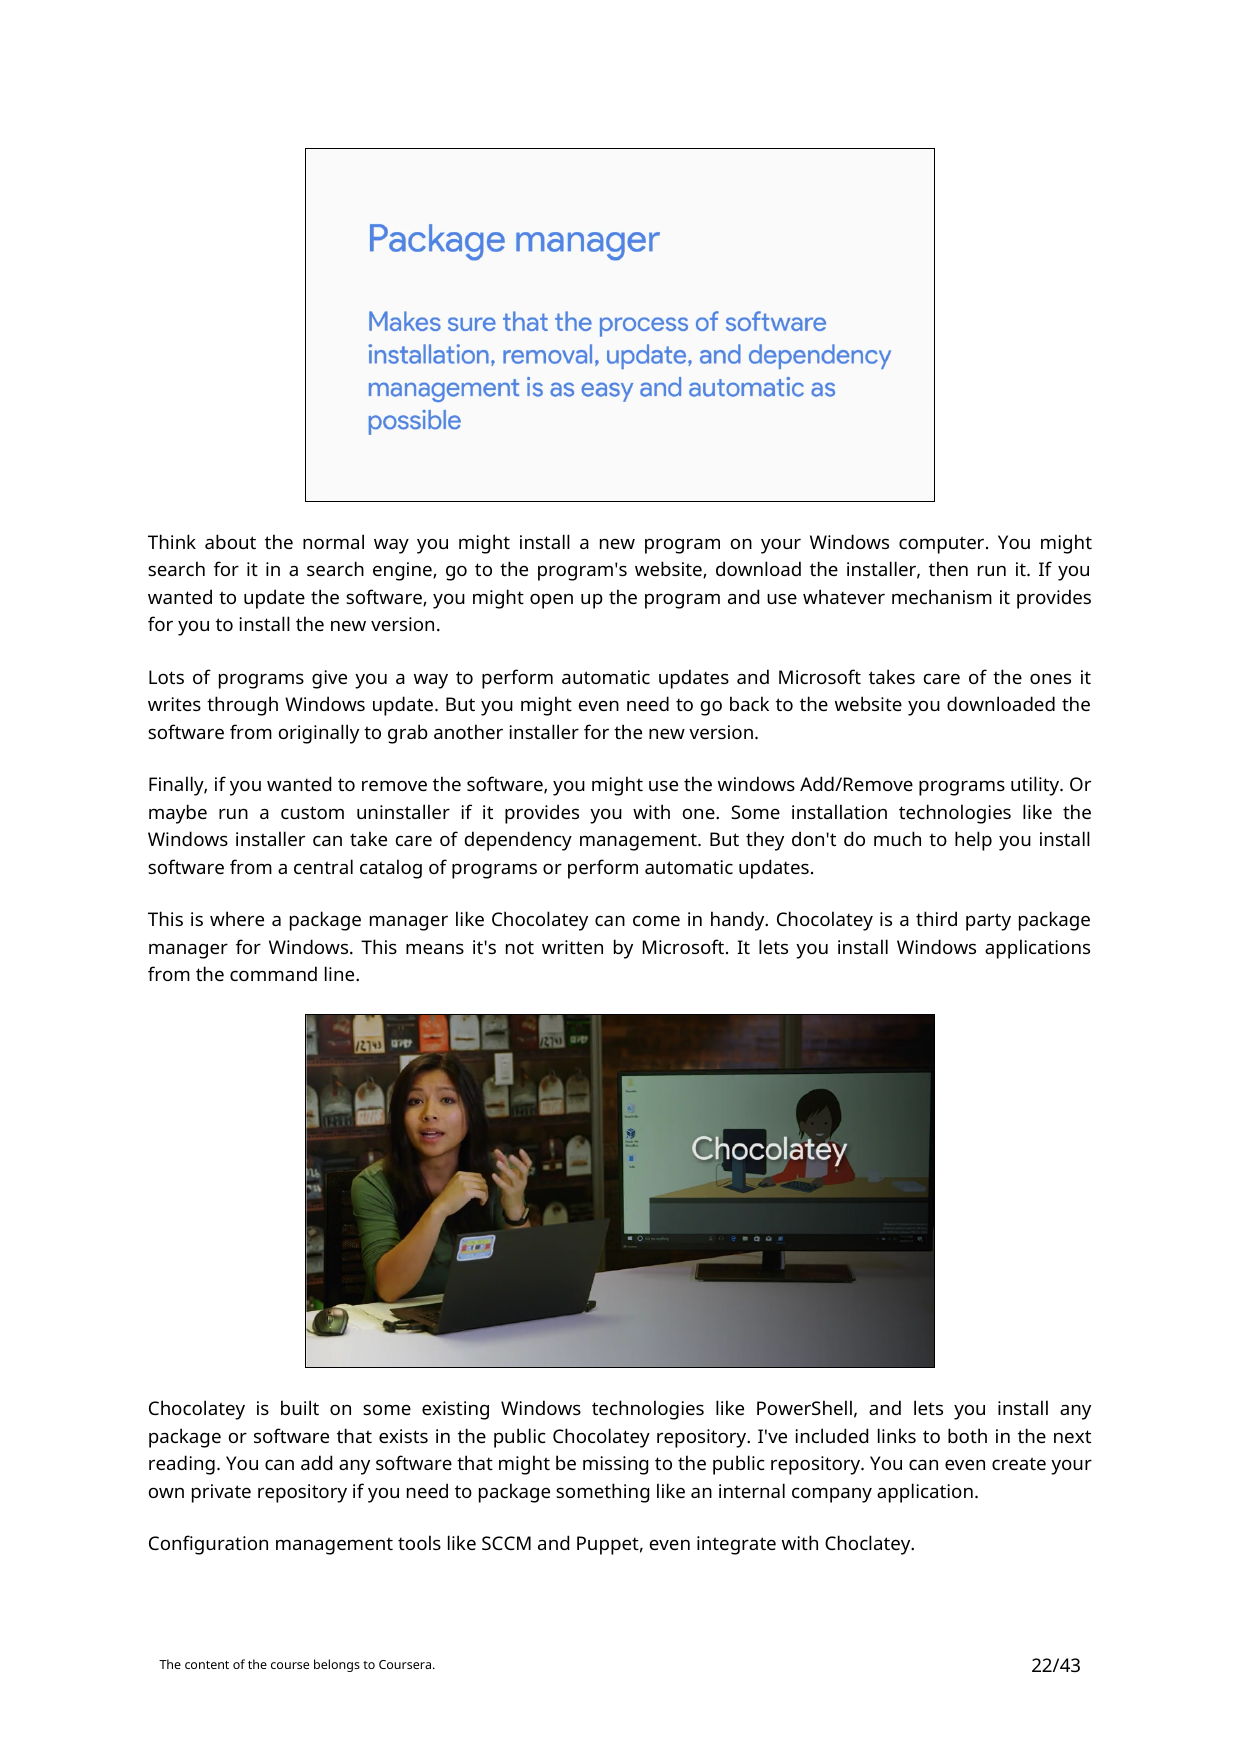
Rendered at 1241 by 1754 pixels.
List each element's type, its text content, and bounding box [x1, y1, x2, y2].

text Configuration management tools like SCCM and Puppet, even integrate with Choclatey. [148, 1531, 1093, 1556]
text Chocolatey is built on some existing Windows technologies like PowerShell, and lets you install any package or software that exists in the public Chocolatey repository. I've included links to both in the next reading. You can add any software that might be missing to the public repository. You can even create your own private repository if you need to package something like an internal company application. [148, 1396, 1093, 1503]
picture [306, 149, 934, 501]
text Finally, if you wanted to remove the software, you might use the windows Add/Remove programs utility. Or maybe run a custom uninstaller if it provides you with one. Some installation technologies like the Windows installer can take care of dependency management. But they don't do much to help you install software from a central catalog of programs or perform automatic updates. [148, 772, 1093, 879]
picture [306, 1015, 934, 1367]
text Think about the normal way you might install a new program on your Windows computer. You might search for it in a search engine, go to the program's website, download the installer, then run it. If you wanted to update the software, you might open up the program and use whatever mechanism it provides for you to install the new version. [148, 529, 1093, 637]
text This is where a package manager like Chocolatey can come in handy. Chocolatey is a third party package manager for Windows. This means it's not written by Microsoft. It lets you install Windows applications from the command line. [148, 907, 1093, 987]
text Lots of programs give you a way to perform automatic updates and Microsoft takes care of the ones it writes through Windows update. But you might even need to go back to the website you downloaded the software from originally to grab another installer for the new version. [148, 664, 1093, 744]
